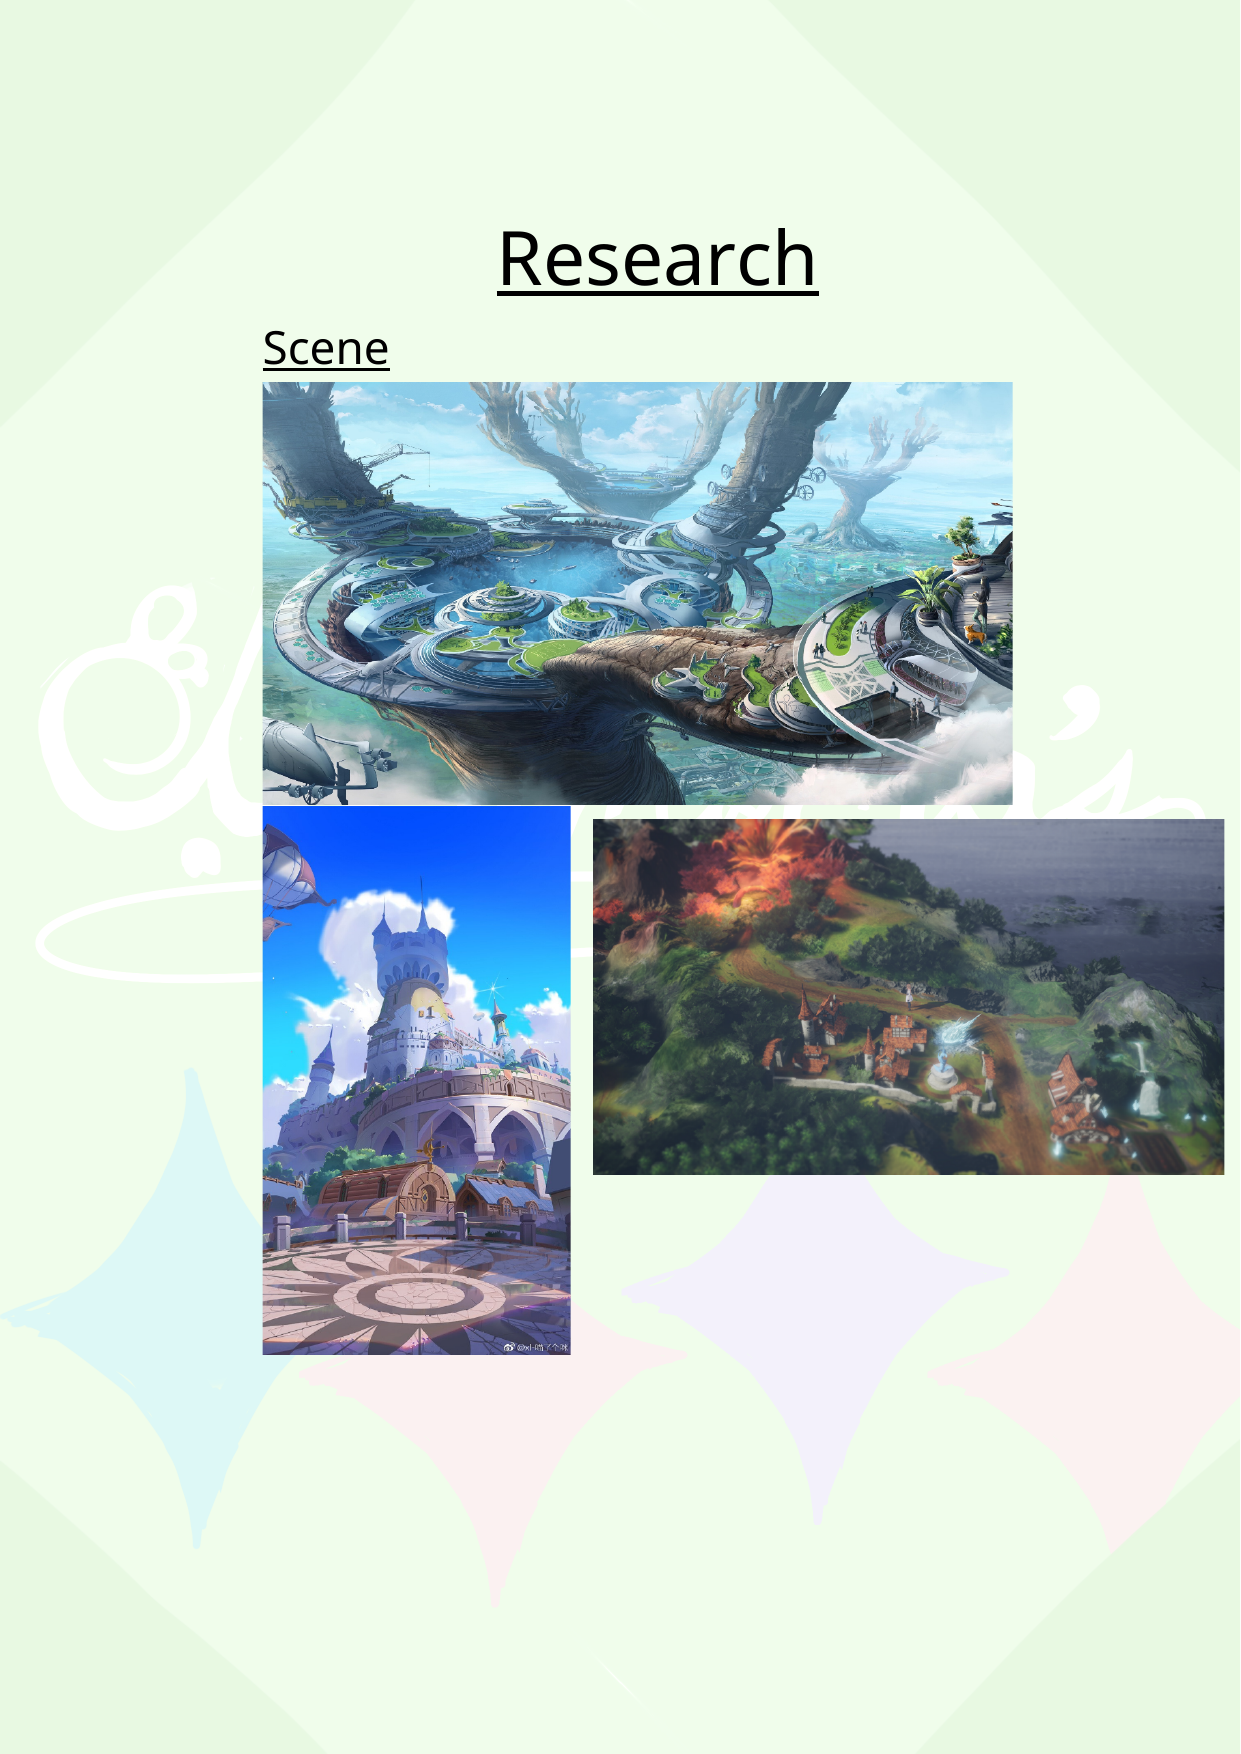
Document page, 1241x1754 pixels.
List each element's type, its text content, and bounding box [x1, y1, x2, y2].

list Scene [262, 315, 1053, 378]
picture [262, 806, 571, 1355]
picture [593, 819, 1225, 1175]
picture [262, 382, 1013, 805]
list Research [262, 205, 1053, 307]
